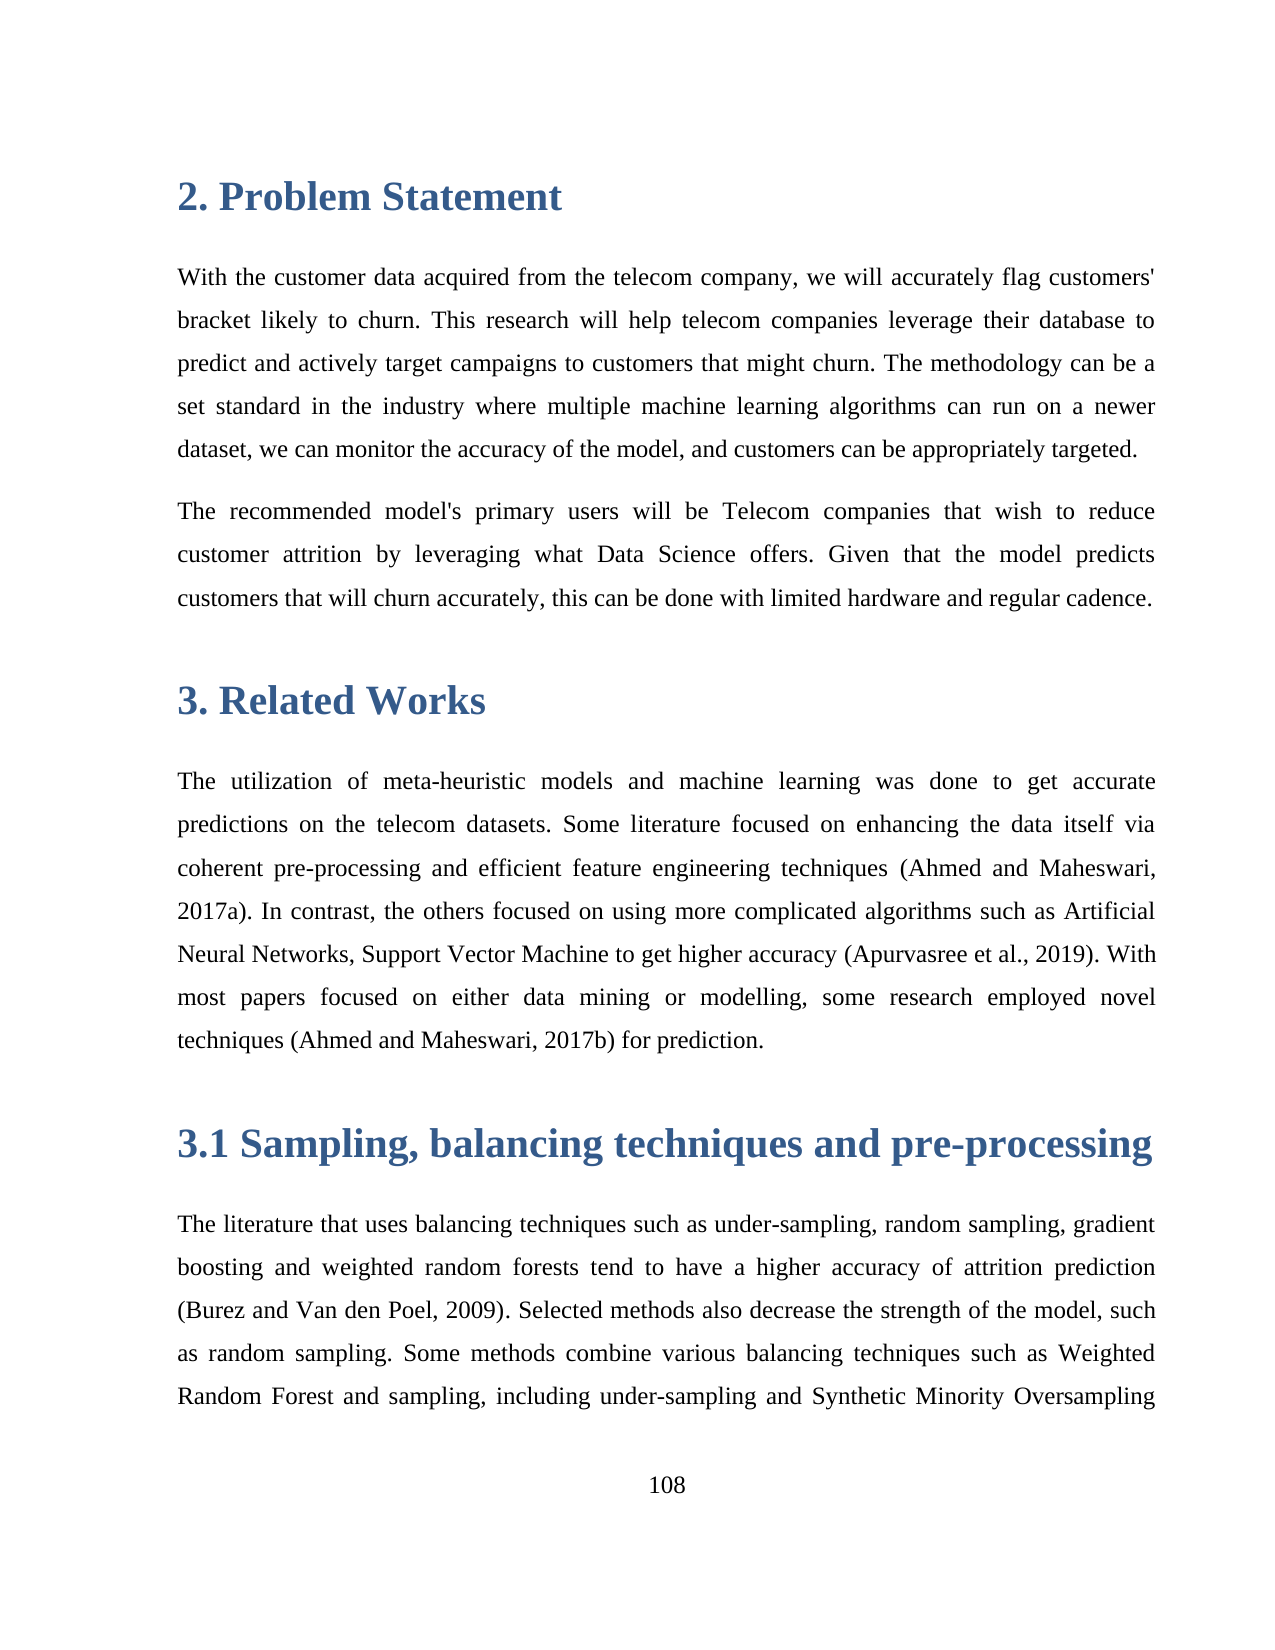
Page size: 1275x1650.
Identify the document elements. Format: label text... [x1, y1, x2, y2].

text With the customer data acquired from the telecom company, we will accurately flag customers' bracket likely to churn. This research will help telecom companies leverage their database to predict and actively target campaigns to customers that might churn. The methodology can be a set standard in the industry where multiple machine learning algorithms can run on a newer dataset, we can monitor the accuracy of the model, and customers can be appropriately targeted. [177, 262, 1156, 463]
subtitle 3.1 Sampling, balancing techniques and pre-processing [177, 1118, 1156, 1166]
subtitle 2. Problem Statement [177, 171, 1156, 219]
text The utilization of meta-heuristic models and machine learning was done to get accurate predictions on the telecom datasets. Some literature focused on enhancing the data itself via coherent pre-processing and efficient feature engineering techniques (Ahmed and Maheswari, 2017a). In contrast, the others focused on using more complicated algorithms such as Artificial Neural Networks, Support Vector Machine to get higher accuracy (Apurvasree et al., 2019). With most papers focused on either data mining or modelling, some research employed novel techniques (Ahmed and Maheswari, 2017b) for prediction. [177, 766, 1156, 1054]
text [177, 1209, 1156, 1410]
subtitle 3. Related Works [177, 676, 1156, 724]
text The recommended model's primary users will be Telecom companies that wish to reduce customer attrition by leveraging what Data Science offers. Given that the model predicts customers that will churn accurately, this can be done with limited hardware and regular cadence. [177, 496, 1156, 611]
